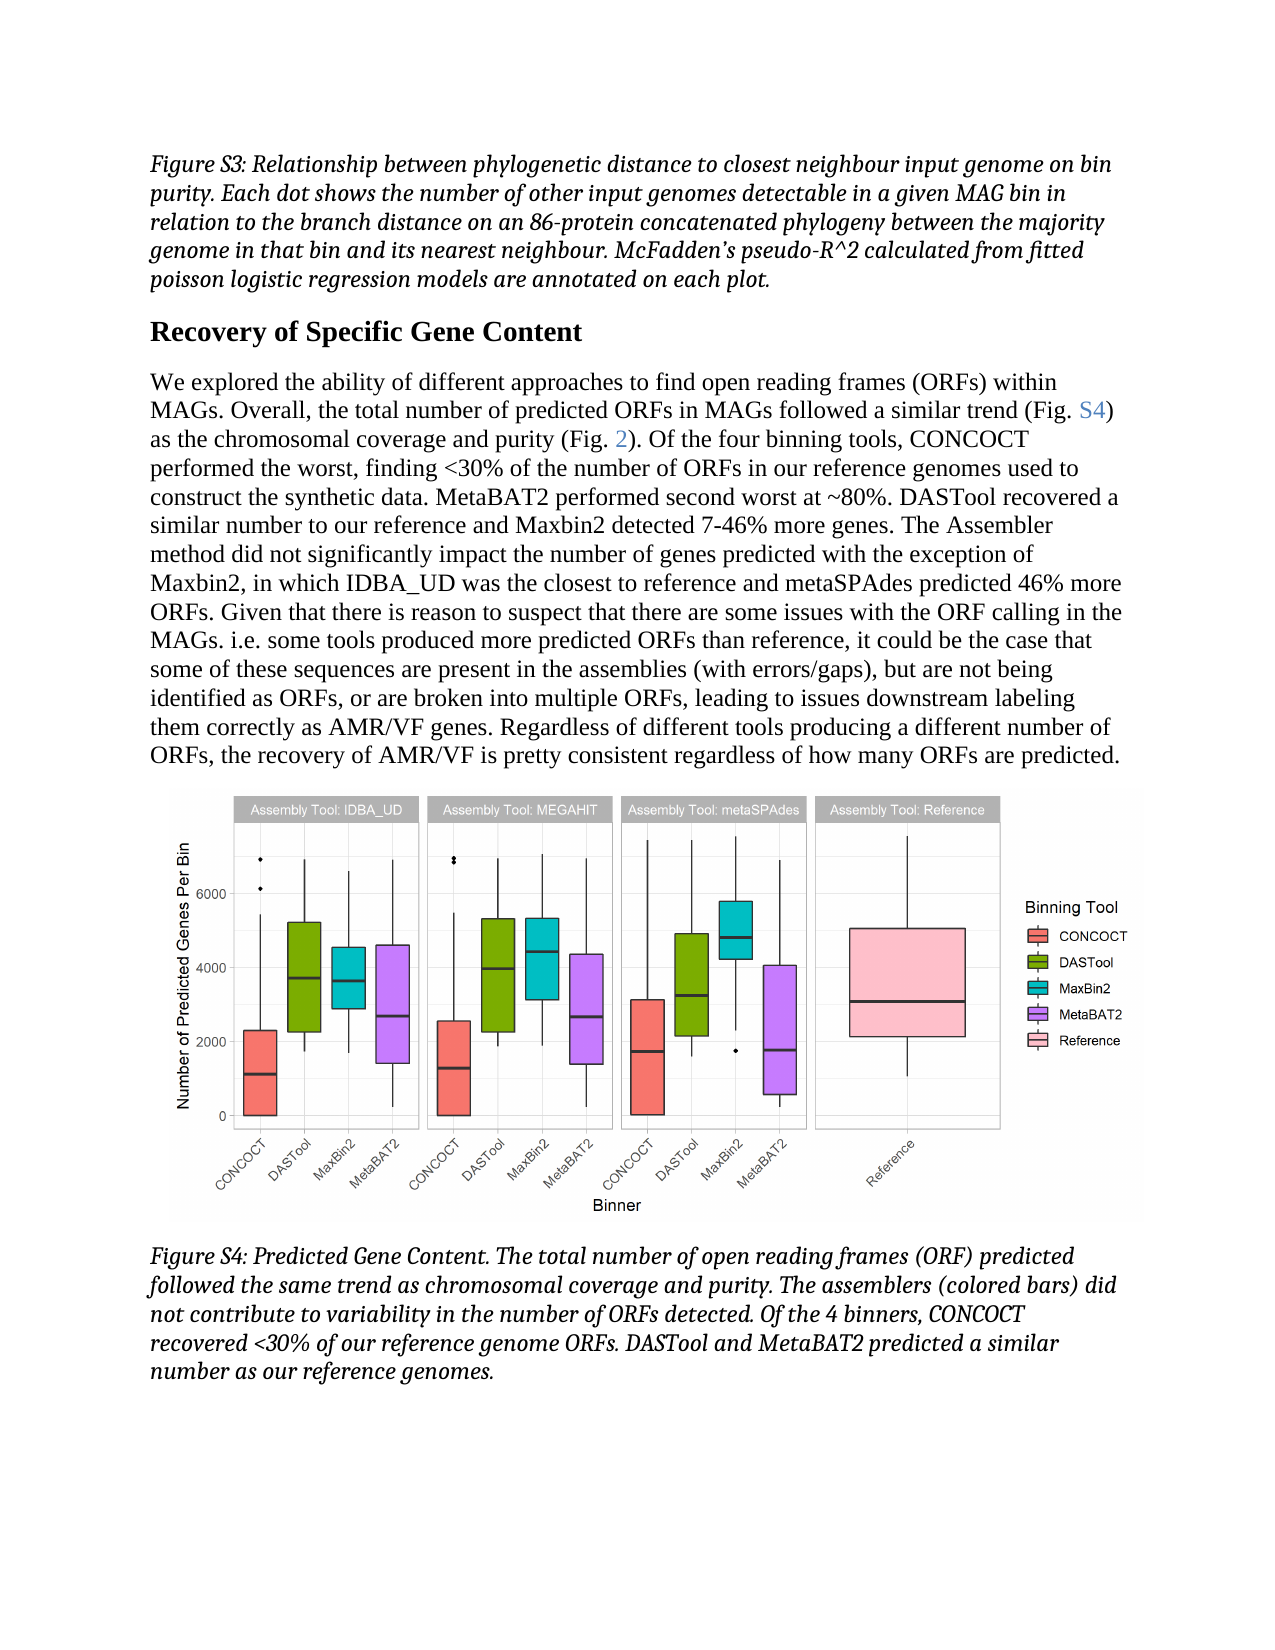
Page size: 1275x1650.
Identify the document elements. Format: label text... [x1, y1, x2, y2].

text We explored the ability of different approaches to find open reading frames (ORFs) within MAGs. Overall, the total number of predicted ORFs in MAGs followed a similar trend (Fig. S4) as the chromosomal coverage and purity (Fig. 2). Of the four binning tools, CONCOCT performed the worst, finding <30% of the number of ORFs in our reference genomes used to construct the synthetic data. MetaBAT2 performed second worst at ~80%. DASTool recovered a similar number to our reference and Maxbin2 detected 7-46% more genes. The Assembler method did not significantly impact the number of genes predicted with the exception of Maxbin2, in which IDBA_UD was the closest to reference and metaSPAdes predicted 46% more ORFs. Given that there is reason to suspect that there are some issues with the ORF calling in the MAGs. i.e. some tools produced more predicted ORFs than reference, it could be the case that some of these sequences are present in the assemblies (with errors/gaps), but are not being identified as ORFs, or are broken into multiple ORFs, leading to issues downstream labeling them correctly as AMR/VF genes. Regardless of different tools producing a different number of ORFs, the recovery of AMR/VF is pretty consistent regardless of how many ORFs are predicted. [150, 367, 1125, 769]
subtitle Recovery of Specific Gene Content [150, 314, 1125, 348]
text Figure S3: Relationship between phylogenetic distance to closest neighbour input genome on bin purity. Each dot shows the number of other input genomes detectable in a given MAG bin in relation to the branch distance on an 86-protein concatenated phylogeny between the majority genome in that bin and its nearest neighbour. McFadden’s pseudo-R^2 calculated from fitted poisson logistic regression models are annotated on each plot. [150, 150, 1125, 294]
text Figure S4: Predicted Gene Content. The total number of open reading frames (ORF) predicted followed the same trend as chromosomal coverage and purity. The assemblers (colored bars) did not contribute to variability in the number of ORFs detected. Of the 4 binners, CONCOCT recovered <30% of our reference genome ORFs. DASTool and MetaBAT2 predicted a similar number as our reference genomes. [150, 1242, 1125, 1386]
picture [168, 788, 1144, 1222]
